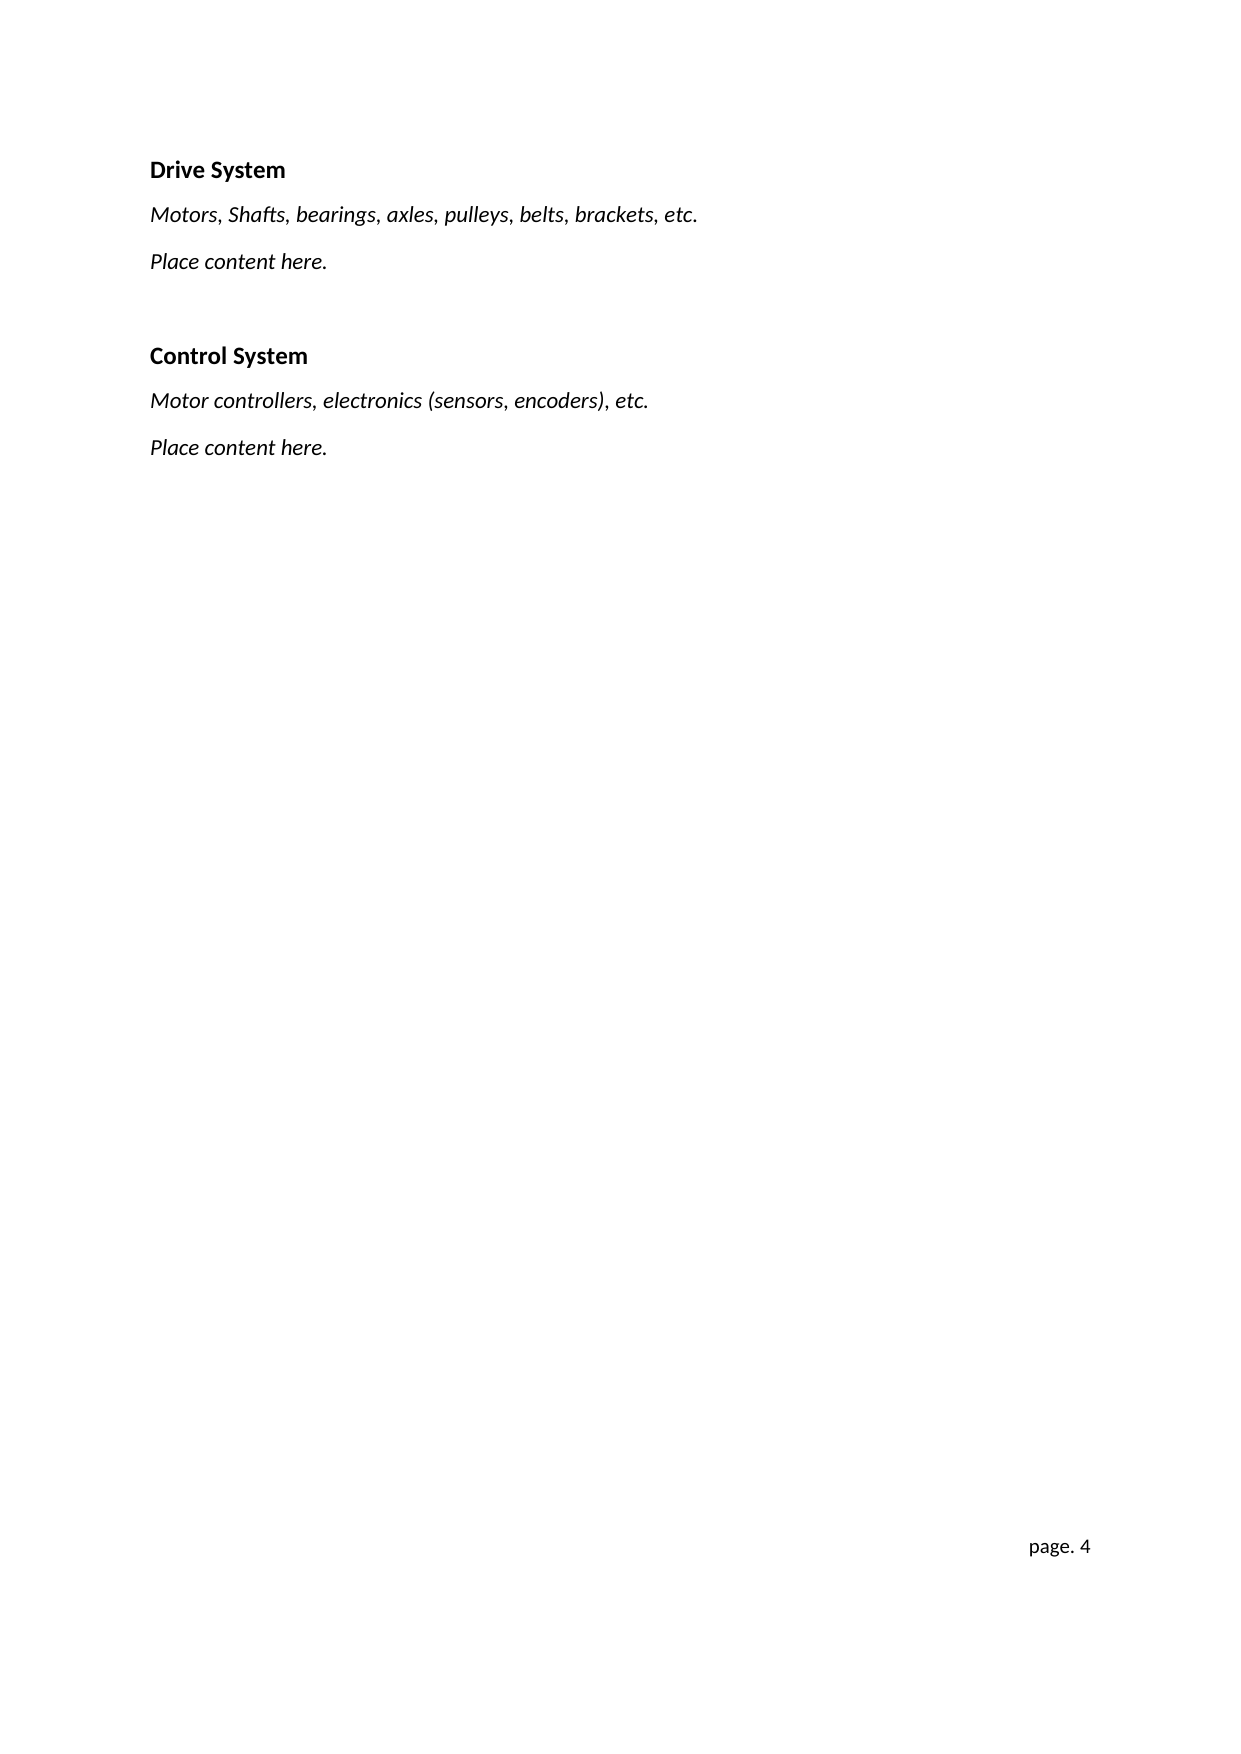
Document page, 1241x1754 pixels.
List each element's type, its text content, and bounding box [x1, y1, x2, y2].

text Place content here. [150, 433, 1090, 461]
text Motors, Shafts, bearings, axles, pulleys, belts, brackets, etc. [150, 200, 1090, 228]
subtitle Drive System [150, 154, 1090, 185]
subtitle Control System [150, 341, 1090, 371]
text Place content here. [150, 247, 1090, 275]
text Motor controllers, electronics (sensors, encoders), etc. [150, 386, 1090, 414]
